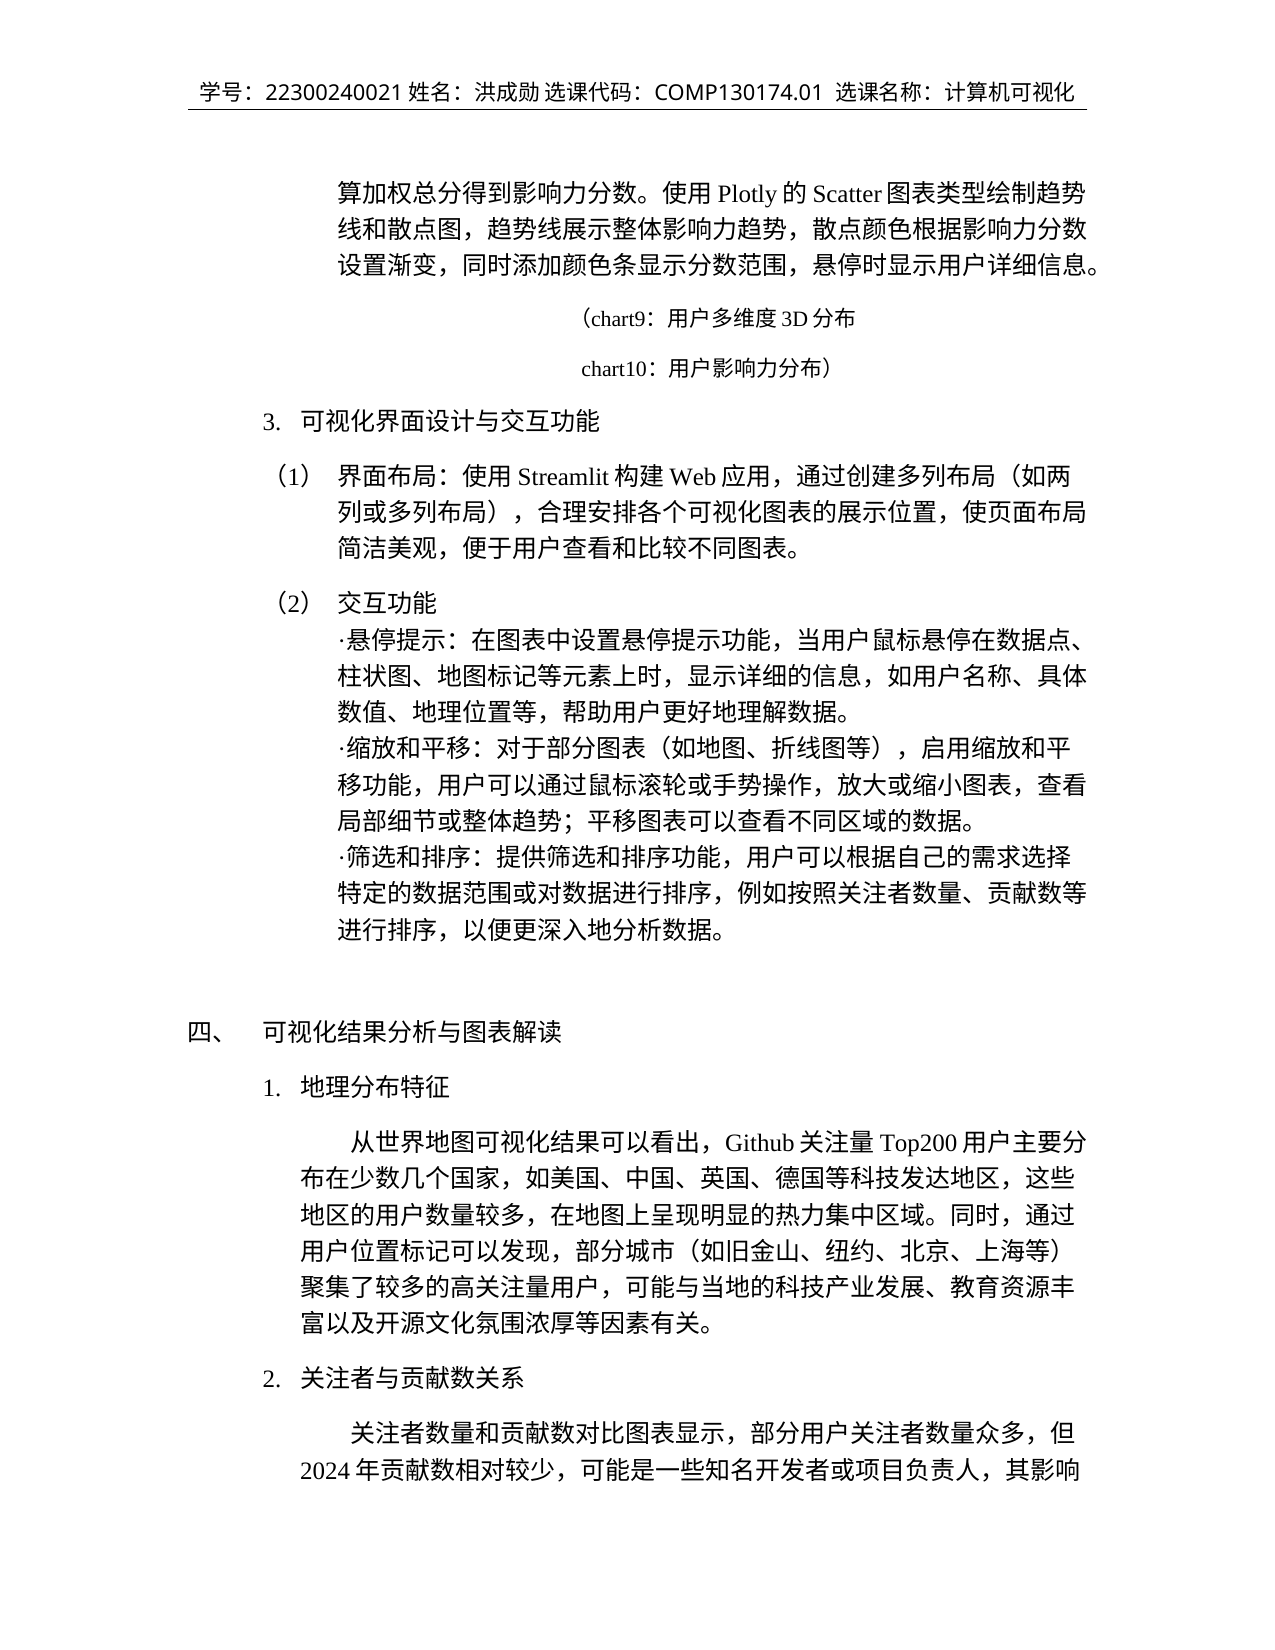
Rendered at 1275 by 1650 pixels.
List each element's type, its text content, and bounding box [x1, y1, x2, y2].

list 可视化结果分析与图表解读 [187, 1013, 1087, 1049]
list 地理分布特征 [262, 1068, 1087, 1104]
list 交互功能 ·悬停提示：在图表中设置悬停提示功能，当用户鼠标悬停在数据点、柱状图、地图标记等元素上时，显示详细的信息，如用户名称、具体数值、地理位置等，帮助用户更好地理解数据。 ·缩放和平移：对于部分图表（如地图、折线图等），启用缩放和平移功能，用户可以通过鼠标滚轮或手势操作，放大或缩小图表，查看局部细节或整体趋势；平移图表可以查看不同区域的数据。 ·筛选和排序：提供筛选和排序功能，用户可以根据自己的需求选择特定的数据范围或对数据进行排序，例如按照关注者数量、贡献数等进行排序，以便更深入地分析数据。 [262, 584, 1087, 946]
list 界面布局：使用Streamlit构建Web应用，通过创建多列布局（如两列或多列布局），合理安排各个可视化图表的展示位置，使页面布局简洁美观，便于用户查看和比较不同图表。 [262, 456, 1087, 565]
list 可视化界面设计与交互功能 [262, 401, 1087, 438]
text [300, 1414, 1087, 1486]
list 关注者与贡献数关系 [262, 1359, 1087, 1395]
text 从世界地图可视化结果可以看出，Github关注量Top200用户主要分布在少数几个国家，如美国、中国、英国、德国等科技发达地区，这些地区的用户数量较多，在地图上呈现明显的热力集中区域。同时，通过用户位置标记可以发现，部分城市（如旧金山、纽约、北京、上海等）聚集了较多的高关注量用户，可能与当地的科技产业发展、教育资源丰富以及开源文化氛围浓厚等因素有关。 [300, 1123, 1087, 1340]
text （chart9：用户多维度3D分布 [337, 301, 1087, 332]
text chart10：用户影响力分布） [337, 351, 1087, 383]
